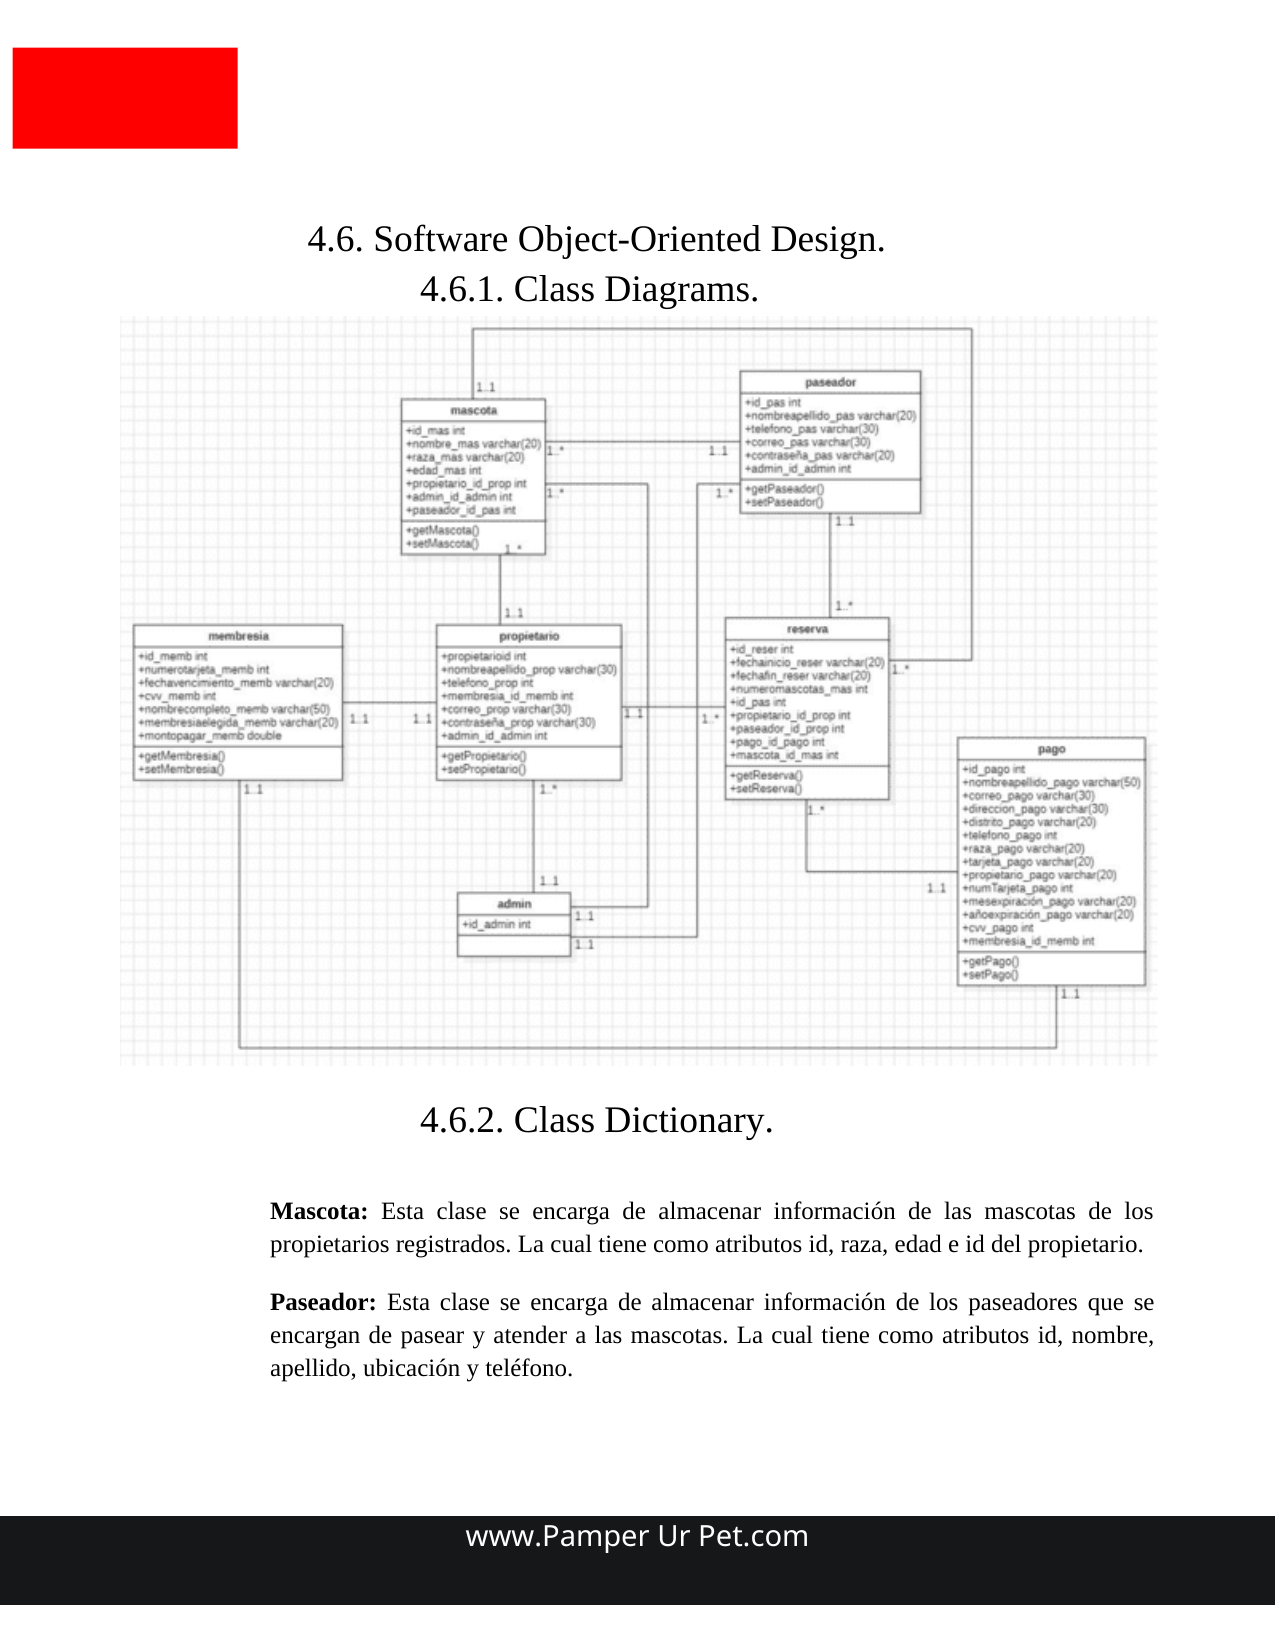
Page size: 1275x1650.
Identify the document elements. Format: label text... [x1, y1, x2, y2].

subtitle 4.6. Software Object-Oriented Design. [307, 217, 1155, 260]
subtitle 4.6.2. Class Dictionary. [345, 1097, 1155, 1140]
text Mascota: Esta clase se encarga de almacenar información de las mascotas de los propietarios registrados. La cual tiene como atributos id, raza, edad e id del propietario. [270, 1196, 1155, 1258]
text Paseador: Esta clase se encarga de almacenar información de los paseadores que se encargan de pasear y atender a las mascotas. La cual tiene como atributos id, nombre, apellido, ubicación y teléfono. [270, 1287, 1155, 1382]
subtitle 4.6.1. Class Diagrams. [345, 266, 1155, 309]
picture [120, 316, 1158, 1066]
